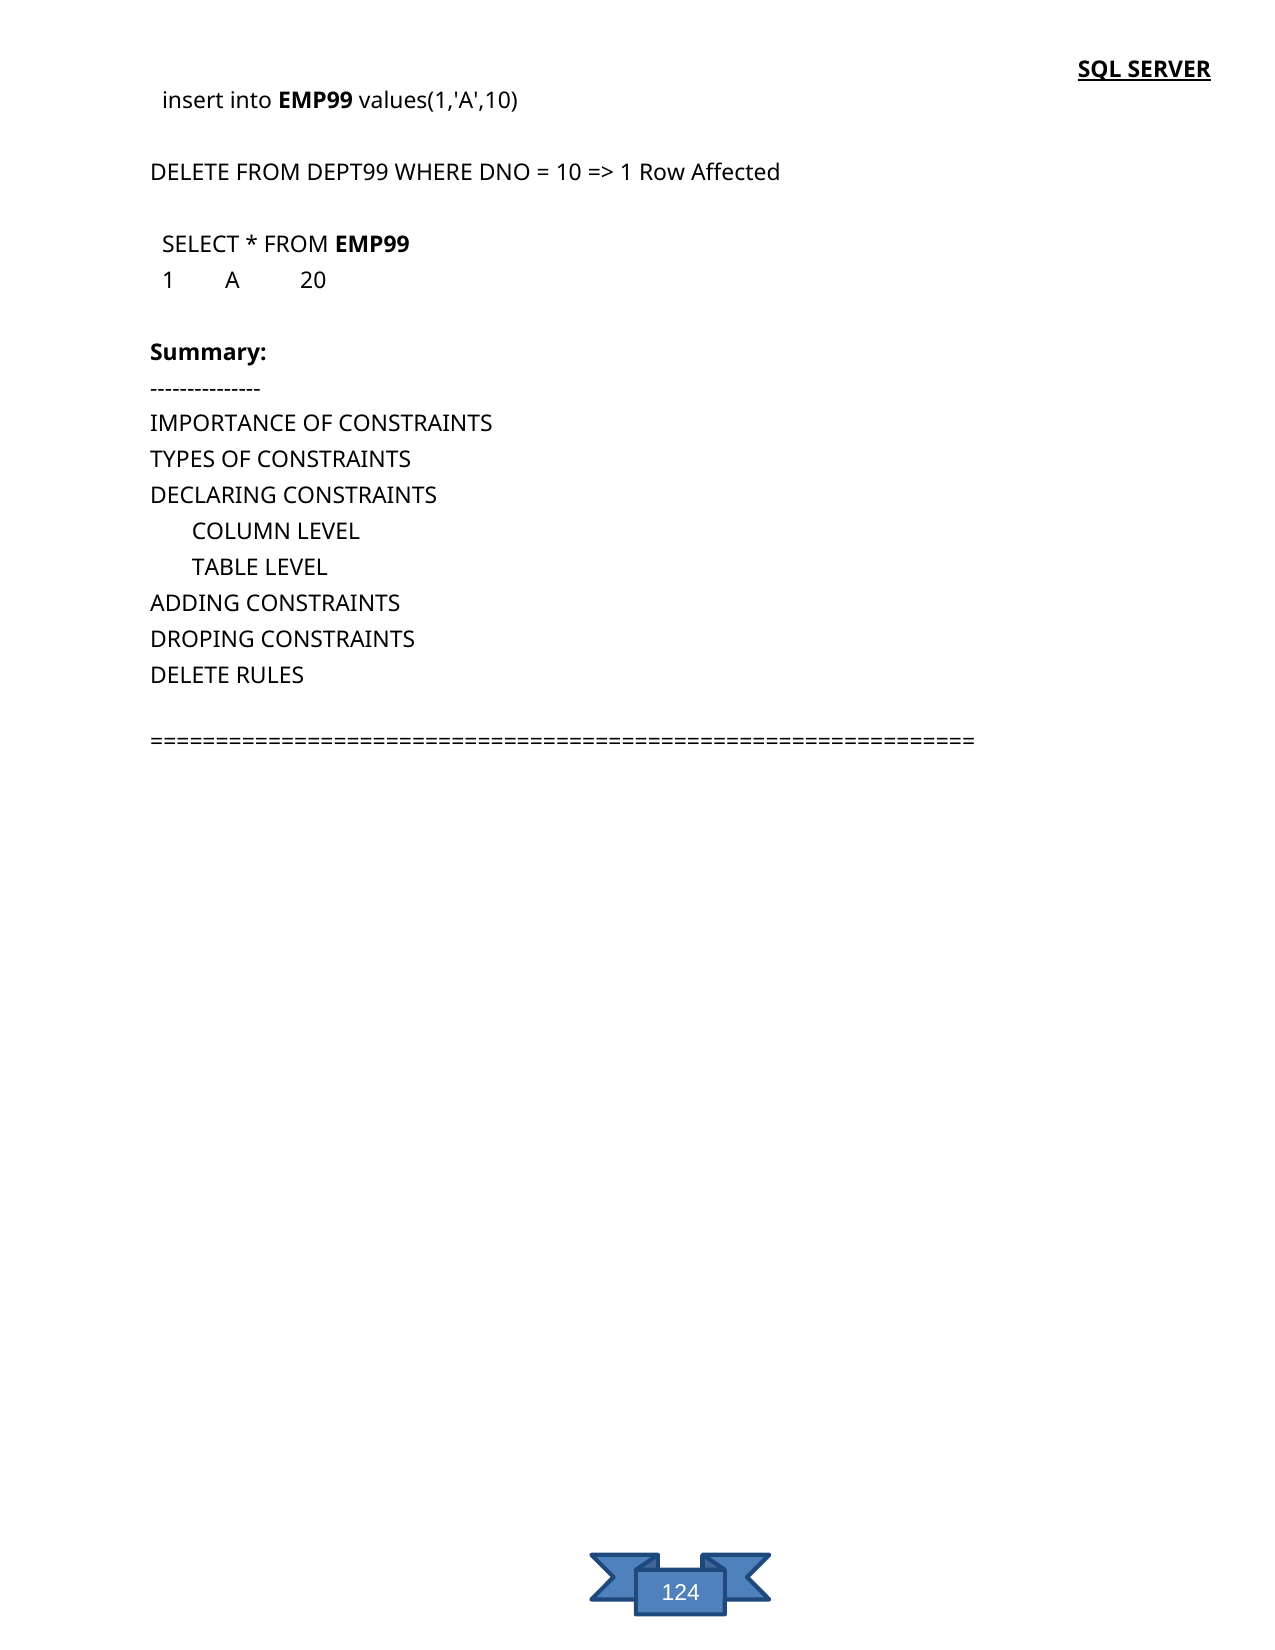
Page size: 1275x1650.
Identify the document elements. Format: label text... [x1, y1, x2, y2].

text --------------- [150, 371, 1211, 403]
text DECLARING CONSTRAINTS [150, 479, 1211, 511]
text TYPES OF CONSTRAINTS [150, 443, 1211, 474]
text IMPORTANCE OF CONSTRAINTS [150, 407, 1211, 439]
text Summary: [150, 336, 1211, 367]
text 1 A 20 [150, 264, 1211, 295]
text =============================================================== [150, 725, 1211, 756]
text insert into EMP99 values(1,'A',10) [150, 84, 1211, 115]
text SELECT * FROM EMP99 [150, 228, 1211, 259]
text DROPING CONSTRAINTS [150, 623, 1211, 654]
text DELETE RULES [150, 659, 1211, 690]
text COLUMN LEVEL [150, 515, 1211, 546]
text TABLE LEVEL [150, 551, 1211, 582]
text DELETE FROM DEPT99 WHERE DNO = 10 => 1 Row Affected [150, 156, 1211, 187]
text ADDING CONSTRAINTS [150, 587, 1211, 618]
